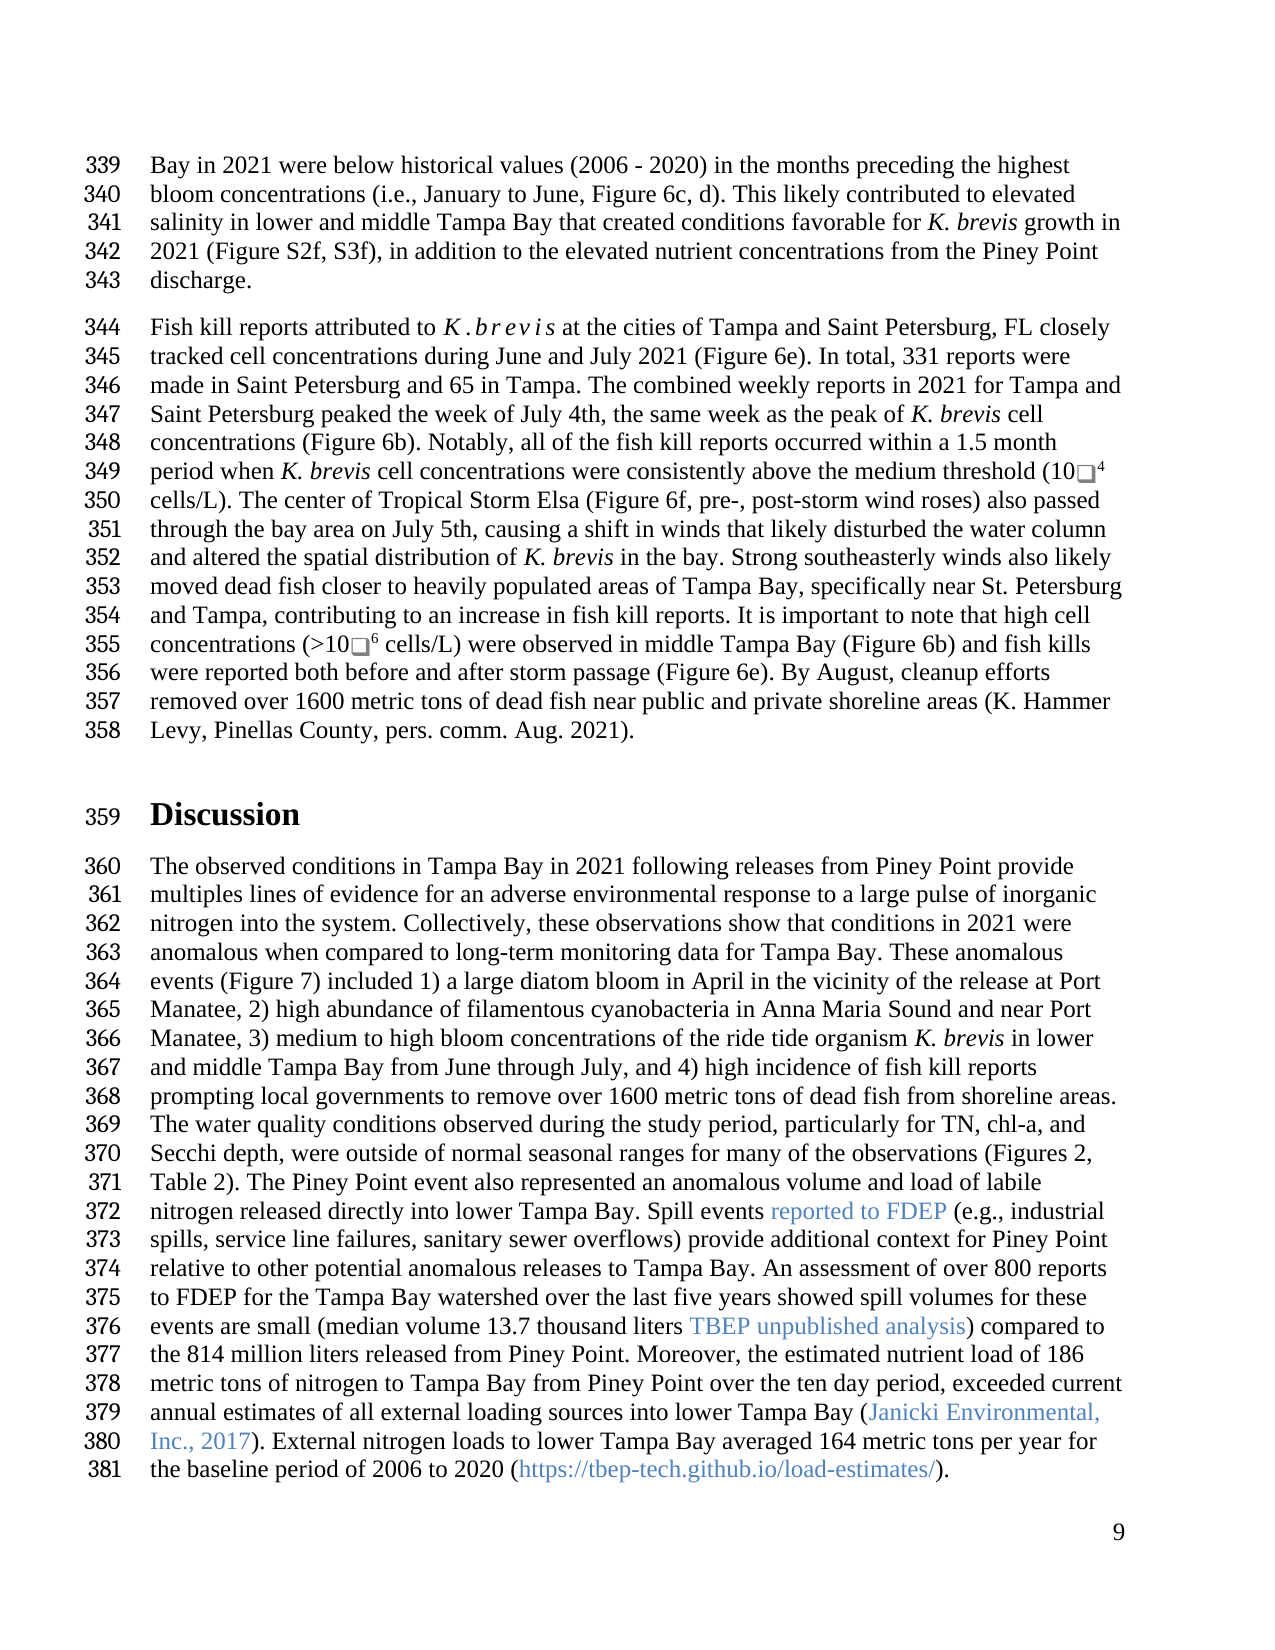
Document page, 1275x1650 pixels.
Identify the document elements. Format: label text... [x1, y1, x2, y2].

text The observed conditions in Tampa Bay in 2021 following releases from Piney Point provide multiples lines of evidence for an adverse environmental response to a large pulse of inorganic nitrogen into the system. Collectively, these observations show that conditions in 2021 were anomalous when compared to long-term monitoring data for Tampa Bay. These anomalous events (Figure 7) included 1) a large diatom bloom in April in the vicinity of the release at Port Manatee, 2) high abundance of filamentous cyanobacteria in Anna Maria Sound and near Port Manatee, 3) medium to high bloom concentrations of the ride tide organism K. brevis in lower and middle Tampa Bay from June through July, and 4) high incidence of fish kill reports prompting local governments to remove over 1600 metric tons of dead fish from shoreline areas. The water quality conditions observed during the study period, particularly for TN, chl-a, and Secchi depth, were outside of normal seasonal ranges for many of the observations (Figures 2, Table 2). The Piney Point event also represented an anomalous volume and load of labile nitrogen released directly into lower Tampa Bay. Spill events reported to FDEP (e.g., industrial spills, service line failures, sanitary sewer overflows) provide additional context for Piney Point relative to other potential anomalous releases to Tampa Bay. An assessment of over 800 reports to FDEP for the Tampa Bay watershed over the last five years showed spill volumes for these events are small (median volume 13.7 thousand liters TBEP unpublished analysis) compared to the 814 million liters released from Piney Point. Moreover, the estimated nutrient load of 186 metric tons of nitrogen to Tampa Bay from Piney Point over the ten day period, exceeded current annual estimates of all external loading sources into lower Tampa Bay (Janicki Environmental, Inc., 2017). External nitrogen loads to lower Tampa Bay averaged 164 metric tons per year for the baseline period of 2006 to 2020 (https://tbep-tech.github.io/load-estimates/). [150, 851, 1125, 1483]
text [150, 150, 1125, 294]
subtitle Discussion [150, 794, 1125, 832]
text Fish kill reports attributed to at the cities of Tampa and Saint Petersburg, FL closely tracked cell concentrations during June and July 2021 (Figure 6e). In total, 331 reports were made in Saint Petersburg and 65 in Tampa. The combined weekly reports in 2021 for Tampa and Saint Petersburg peaked the week of July 4th, the same week as the peak of K. brevis cell concentrations (Figure 6b). Notably, all of the fish kill reports occurred within a 1.5 month period when K. brevis cell concentrations were consistently above the medium threshold (10 cells/L). The center of Tropical Storm Elsa (Figure 6f, pre-, post-storm wind roses) also passed through the bay area on July 5th, causing a shift in winds that likely disturbed the water column and altered the spatial distribution of K. brevis in the bay. Strong southeasterly winds also likely moved dead fish closer to heavily populated areas of Tampa Bay, specifically near St. Petersburg and Tampa, contributing to an increase in fish kill reports. It is important to note that high cell concentrations (>10 cells/L) were observed in middle Tampa Bay (Figure 6b) and fish kills were reported both before and after storm passage (Figure 6e). By August, cleanup efforts removed over 1600 metric tons of dead fish near public and private shoreline areas (K. Hammer Levy, Pinellas County, pers. comm. Aug. 2021). [150, 312, 1125, 744]
